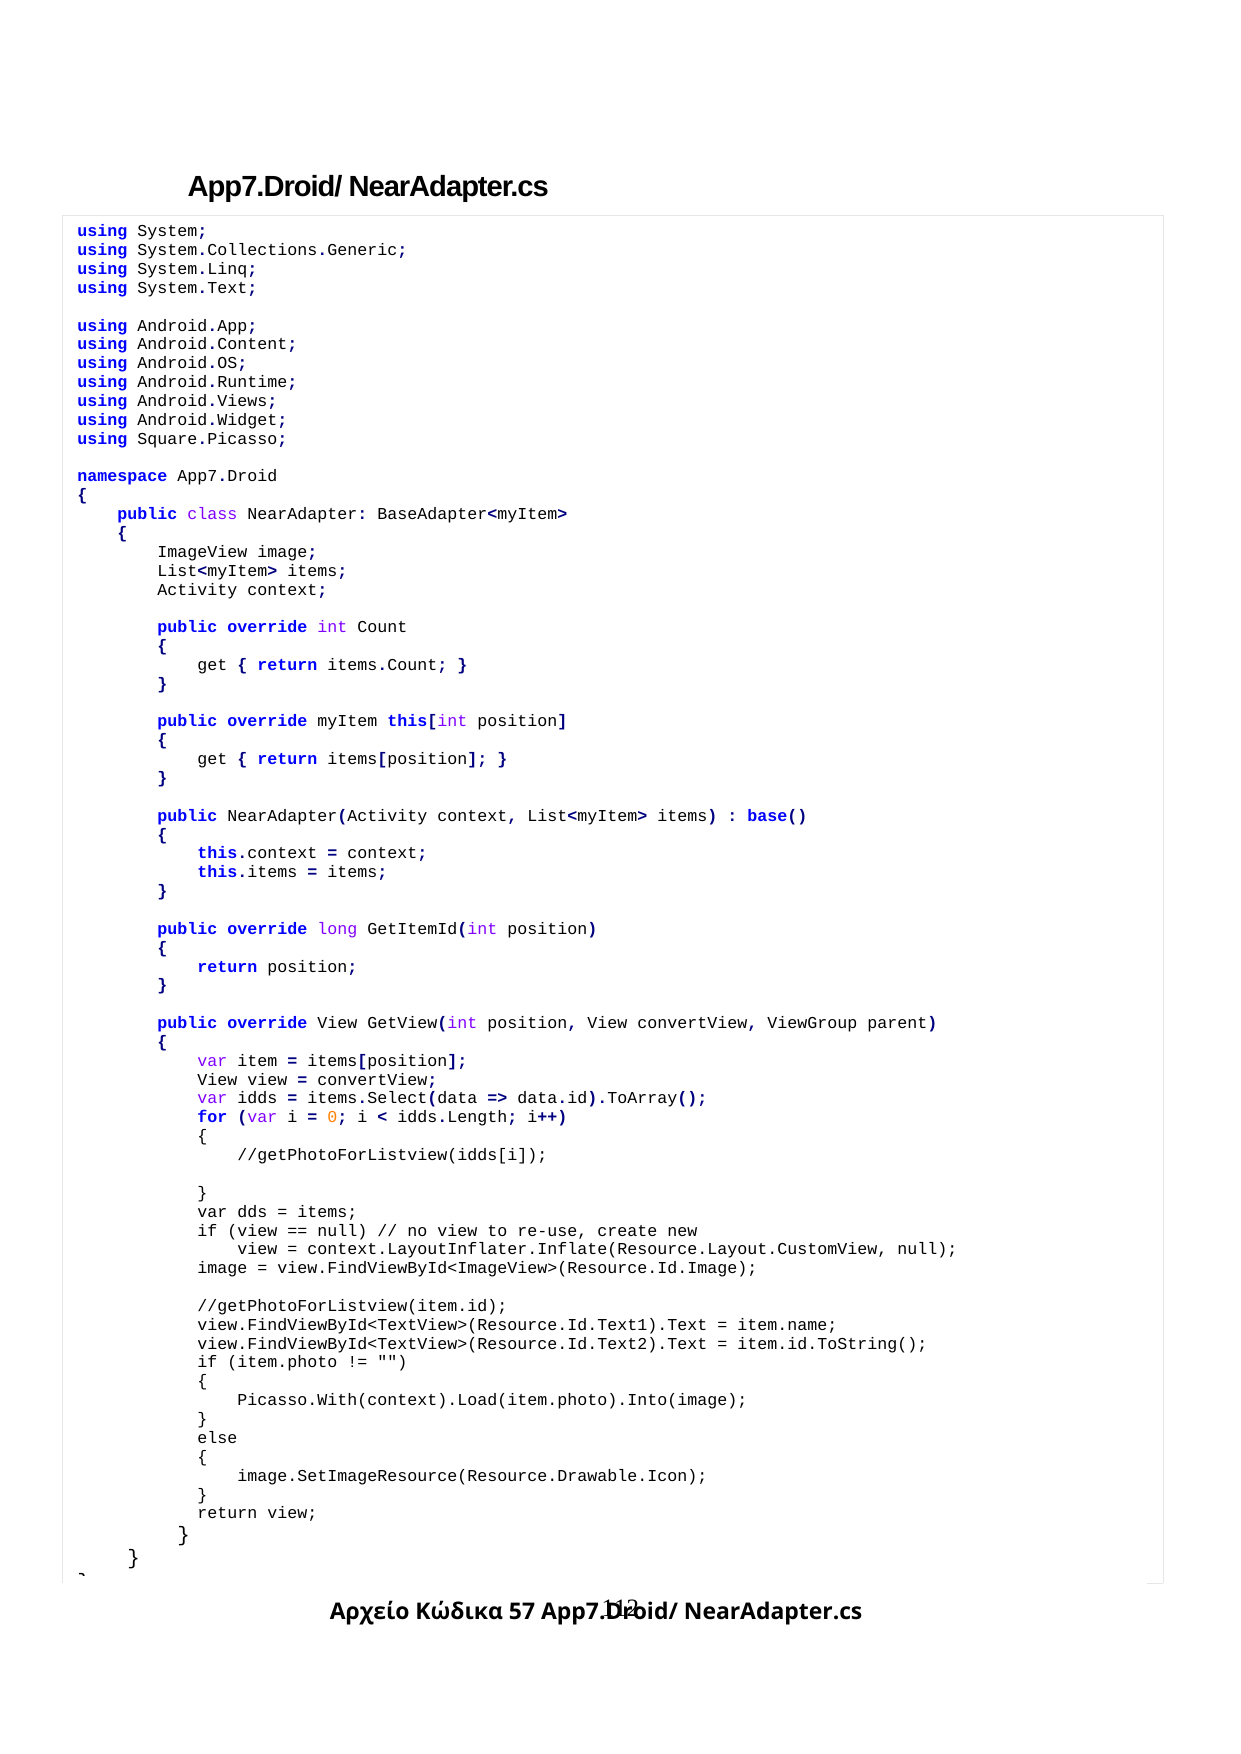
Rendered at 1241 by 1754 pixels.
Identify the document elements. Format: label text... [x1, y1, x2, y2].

subtitle App7.Droid/ NearAdapter.cs [187, 169, 1053, 202]
